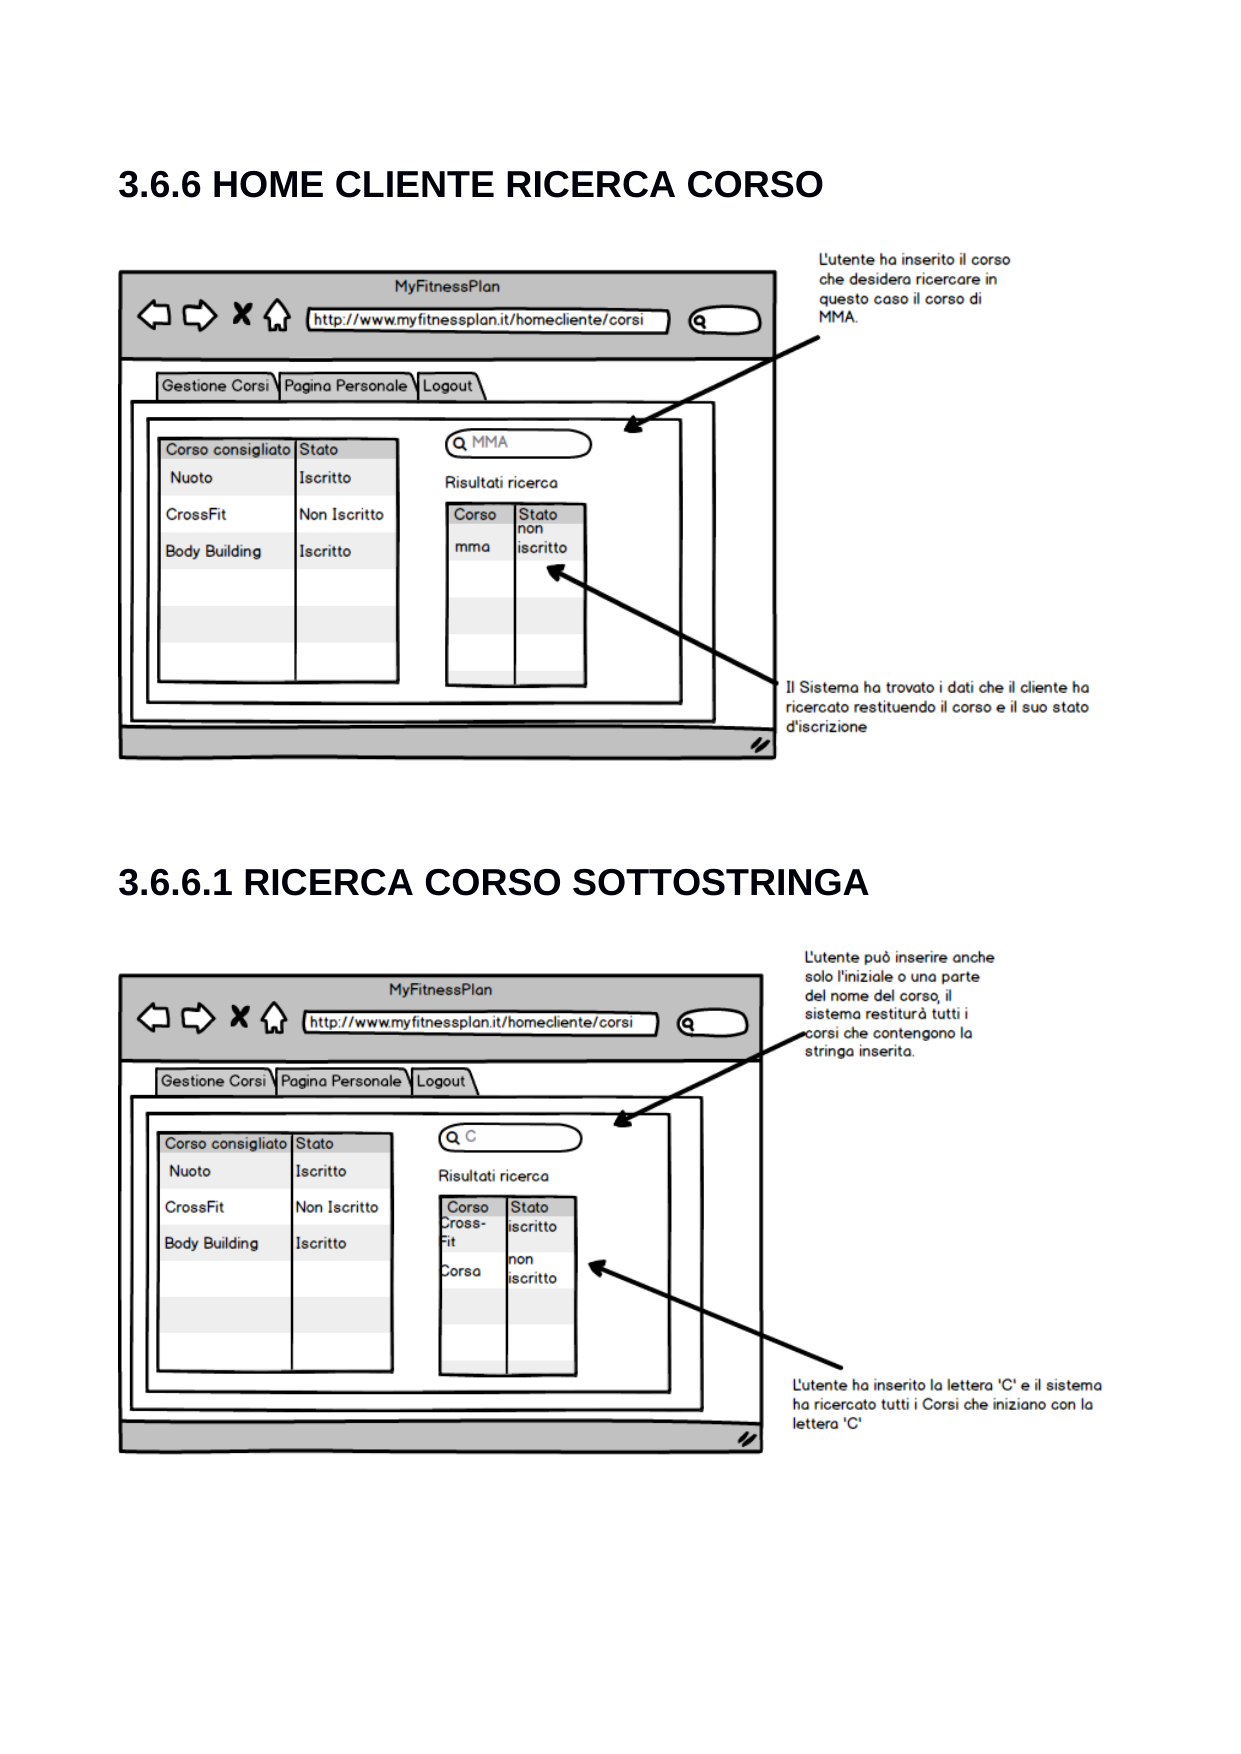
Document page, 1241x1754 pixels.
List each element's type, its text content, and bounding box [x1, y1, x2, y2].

text 3.6.6.1 RICERCA CORSO SOTTOSTRINGA [118, 860, 1122, 903]
picture [118, 946, 1123, 1470]
picture [118, 248, 1123, 774]
text 3.6.6 HOME CLIENTE RICERCA CORSO [118, 162, 1122, 206]
